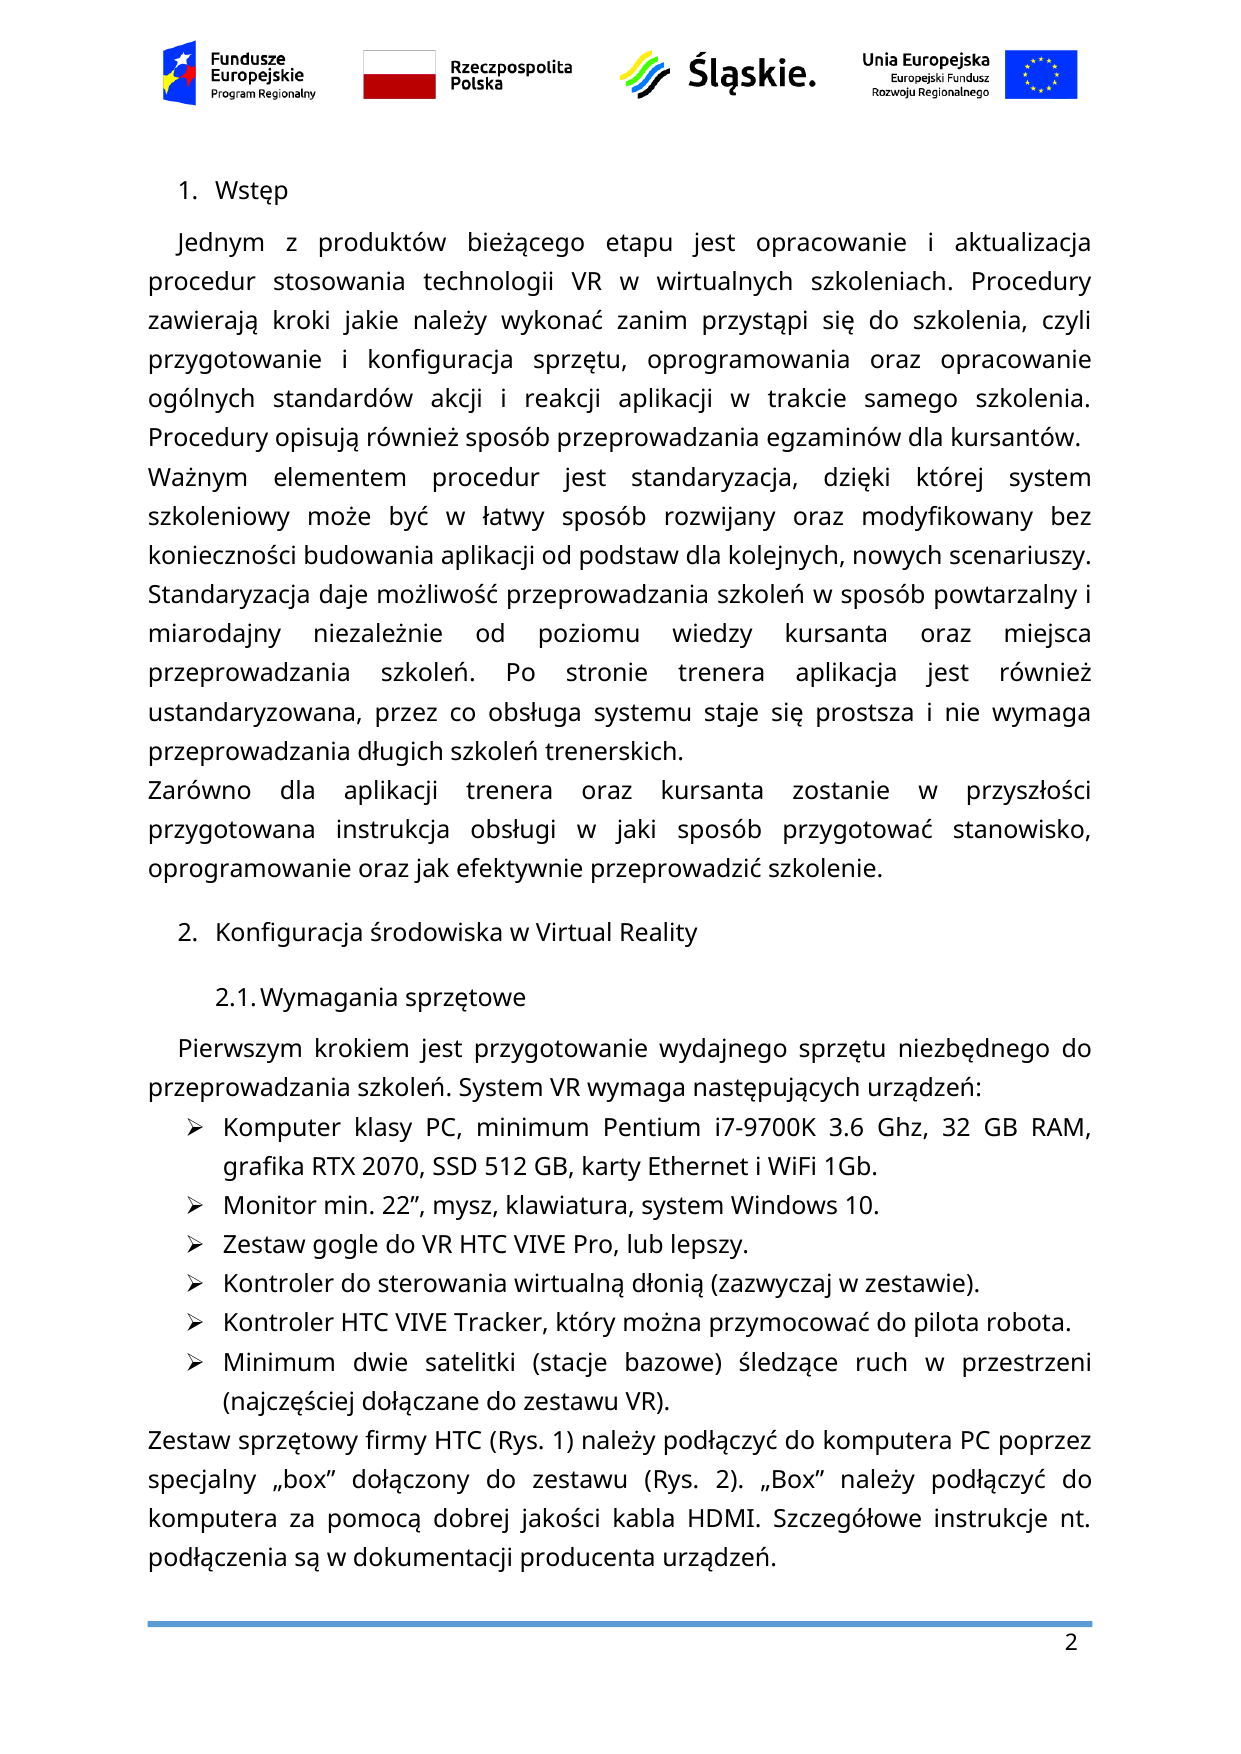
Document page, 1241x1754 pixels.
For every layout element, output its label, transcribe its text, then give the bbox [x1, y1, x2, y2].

text Jednym z produktów bieżącego etapu jest opracowanie i aktualizacja procedur stosowania technologii VR w wirtualnych szkoleniach. Procedury zawierają kroki jakie należy wykonać zanim przystąpi się do szkolenia, czyli przygotowanie i konfiguracja sprzętu, oprogramowania oraz opracowanie ogólnych standardów akcji i reakcji aplikacji w trakcie samego szkolenia. Procedury opisują również sposób przeprowadzania egzaminów dla kursantów. [148, 224, 1093, 454]
text Ważnym elementem procedur jest standaryzacja, dzięki której system szkoleniowy może być w łatwy sposób rozwijany oraz modyfikowany bez konieczności budowania aplikacji od podstaw dla kolejnych, nowych scenariuszy. Standaryzacja daje możliwość przeprowadzania szkoleń w sposób powtarzalny i miarodajny niezależnie od poziomu wiedzy kursanta oraz miejsca przeprowadzania szkoleń. Po stronie trenera aplikacja jest również ustandaryzowana, przez co obsługa systemu staje się prostsza i nie wymaga przeprowadzania długich szkoleń trenerskich. [148, 459, 1093, 767]
list Konfiguracja środowiska w Virtual Reality [177, 915, 1093, 949]
list Monitor min. 22’’, mysz, klawiatura, system Windows 10. [185, 1188, 1093, 1222]
text Zarówno dla aplikacji trenera oraz kursanta zostanie w przyszłości przygotowana instrukcja obsługi w jaki sposób przygotować stanowisko, oprogramowanie oraz jak efektywnie przeprowadzić szkolenie. [148, 773, 1093, 885]
list Minimum dwie satelitki (stacje bazowe) śledzące ruch w przestrzeni (najczęściej dołączane do zestawu VR). [185, 1344, 1093, 1417]
text Pierwszym krokiem jest przygotowanie wydajnego sprzętu niezbędnego do przeprowadzania szkoleń. System VR wymaga następujących urządzeń: [148, 1031, 1093, 1104]
text Wymagania sprzętowe [215, 979, 1093, 1013]
list Wstęp [177, 173, 1093, 207]
text Zestaw sprzętowy firmy HTC (Rys. 1) należy podłączyć do komputera PC poprzez specjalny „box” dołączony do zestawu (Rys. 2). „Box” należy podłączyć do komputera za pomocą dobrej jakości kabla HDMI. Szczegółowe instrukcje nt. podłączenia są w dokumentacji producenta urządzeń. [148, 1423, 1093, 1574]
list Zestaw gogle do VR HTC VIVE Pro, lub lepszy. [185, 1227, 1093, 1261]
list Kontroler do sterowania wirtualną dłonią (zazwyczaj w zestawie). [185, 1266, 1093, 1300]
picture [147, 25, 1093, 120]
list Kontroler HTC VIVE Tracker, który można przymocować do pilota robota. [185, 1305, 1093, 1339]
list Komputer klasy PC, minimum Pentium i7-9700K 3.6 Ghz, 32 GB RAM, grafika RTX 2070, SSD 512 GB, karty Ethernet i WiFi 1Gb. [185, 1109, 1093, 1182]
